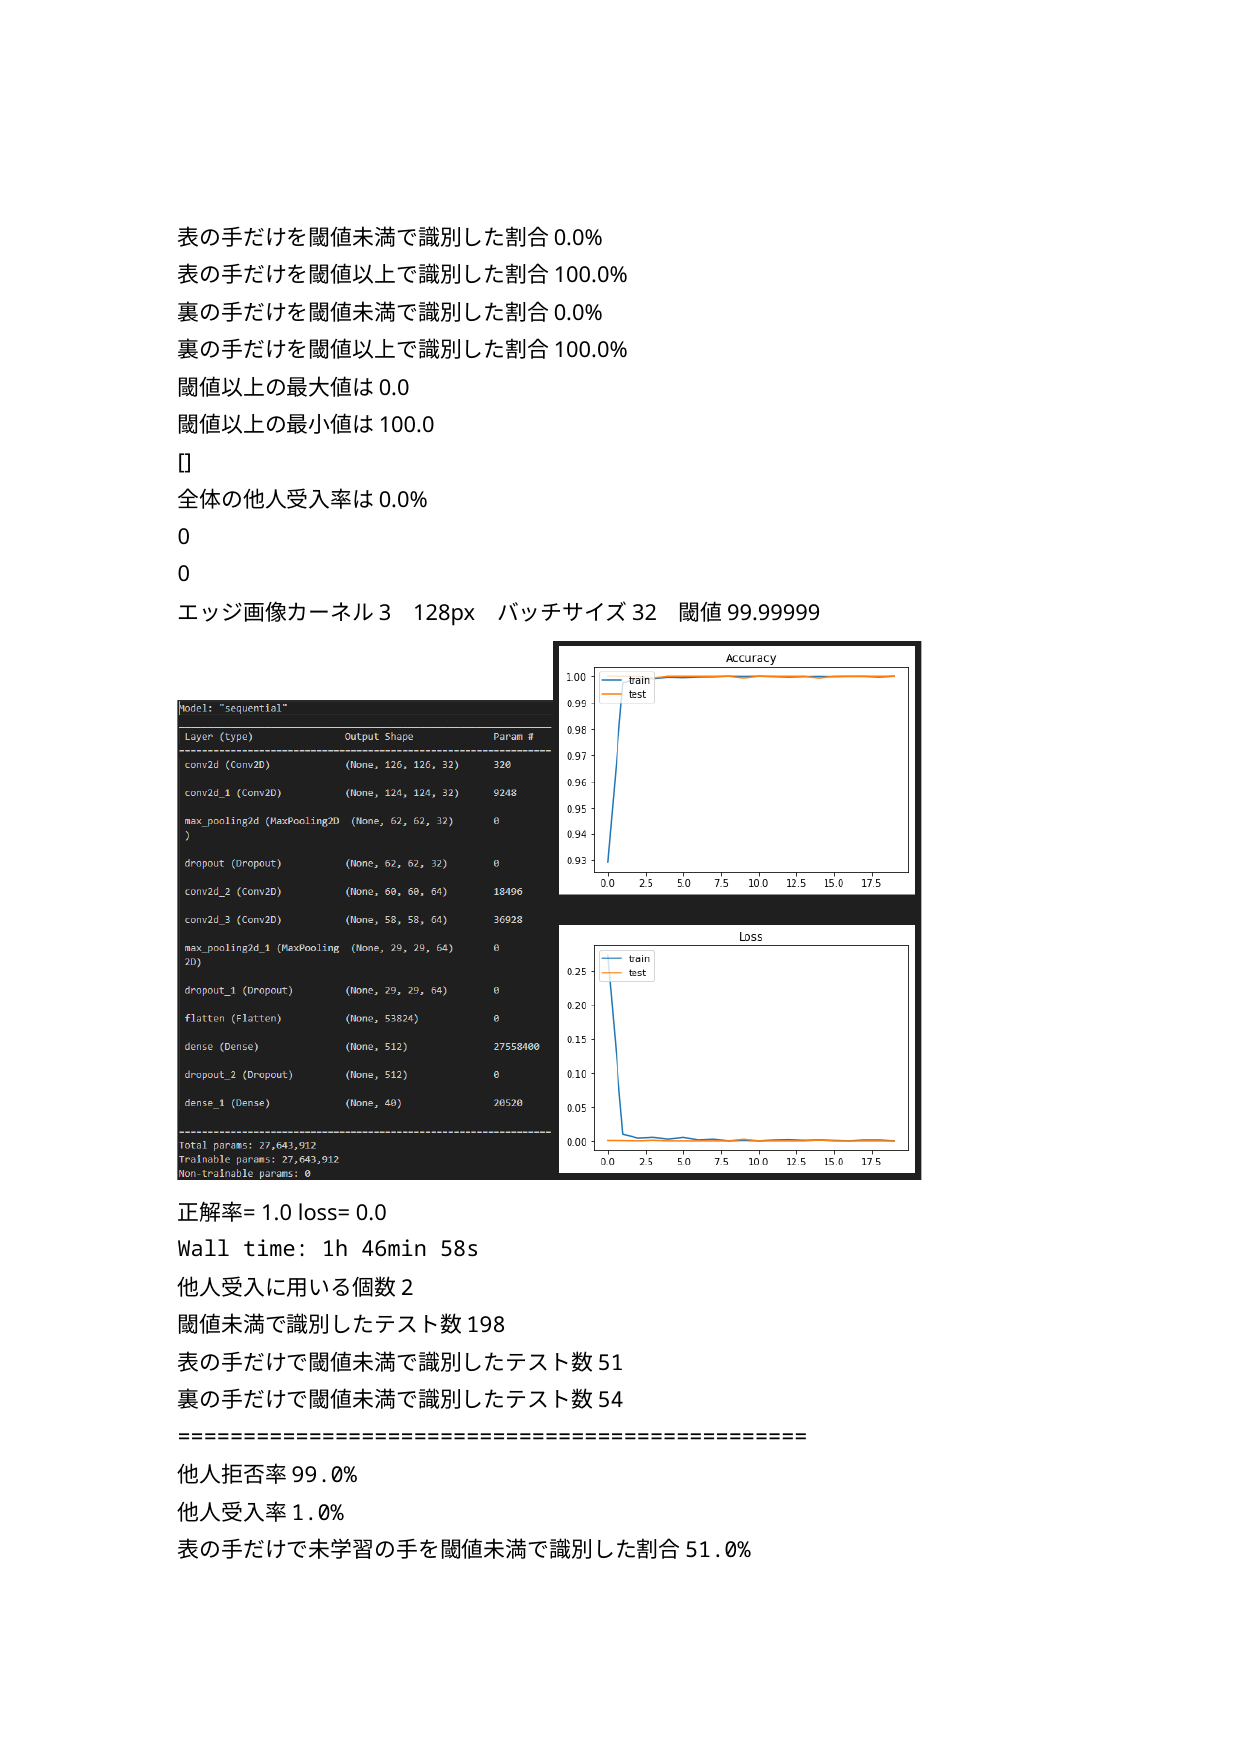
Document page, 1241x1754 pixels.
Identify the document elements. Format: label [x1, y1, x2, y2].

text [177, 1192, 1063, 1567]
picture [177, 641, 922, 1180]
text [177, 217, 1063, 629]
